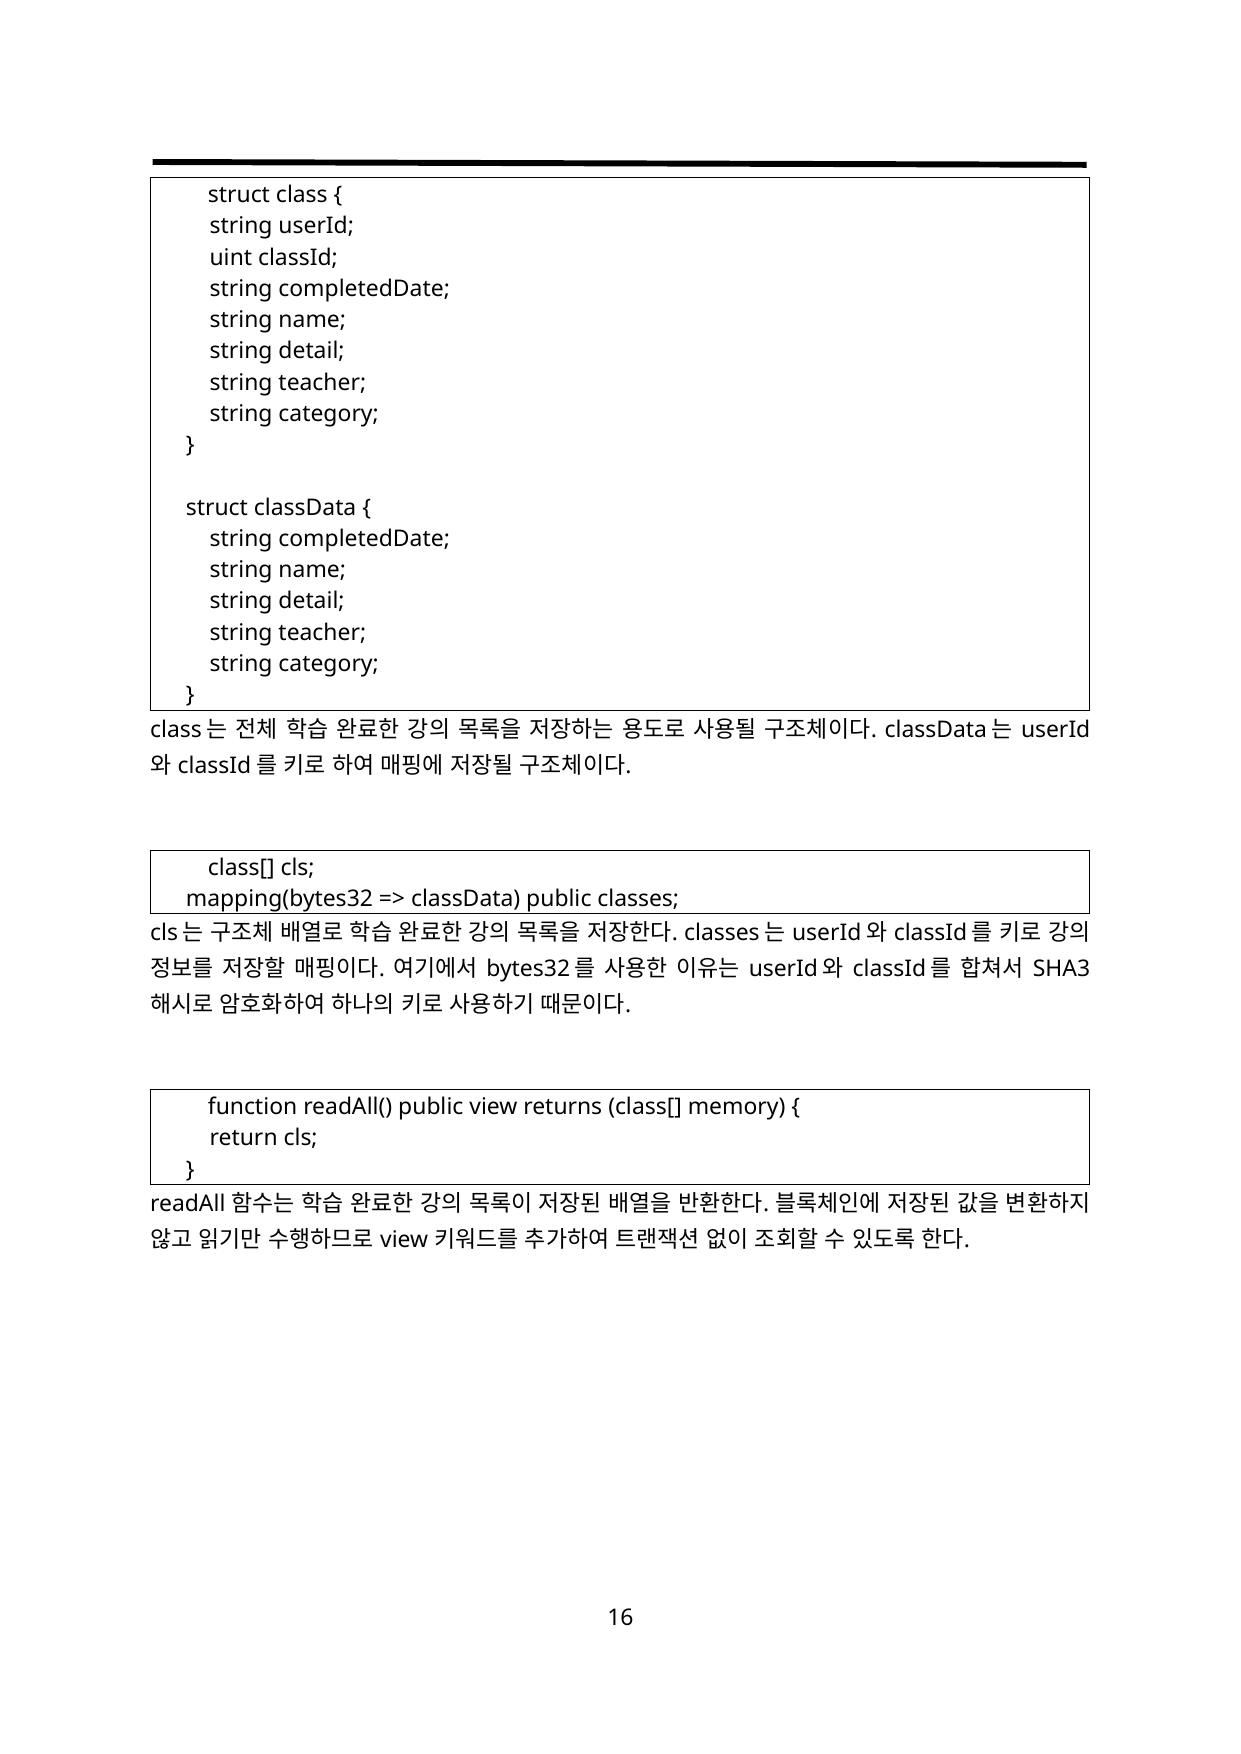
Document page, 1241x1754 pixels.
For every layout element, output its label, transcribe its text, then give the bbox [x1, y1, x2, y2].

text class는 전체 학습 완료한 강의 목록을 저장하는 용도로 사용될 구조체이다. classData는 userId와 classId를 키로 하여 매핑에 저장될 구조체이다. [150, 711, 1090, 780]
table_header class[] cls; mapping(bytes32 => classData) public classes; [151, 851, 1089, 913]
table_header function readAll() public view returns (class[] memory) { return cls; } [151, 1090, 1089, 1184]
text cls는 구조체 배열로 학습 완료한 강의 목록을 저장한다. classes는 userId와 classId를 키로 강의 정보를 저장할 매핑이다. 여기에서 bytes32를 사용한 이유는 userId와 classId를 합쳐서 SHA3 해시로 암호화하여 하나의 키로 사용하기 때문이다. [150, 914, 1090, 1019]
table_header struct class { string userId; uint classId; string completedDate; string name; string detail; string teacher; string category; } struct classData { string completedDate; string name; string detail; string teacher; string category; } [151, 178, 1089, 709]
text readAll 함수는 학습 완료한 강의 목록이 저장된 배열을 반환한다. 블록체인에 저장된 값을 변환하지 않고 읽기만 수행하므로 view 키워드를 추가하여 트랜잭션 없이 조회할 수 있도록 한다. [150, 1185, 1090, 1254]
